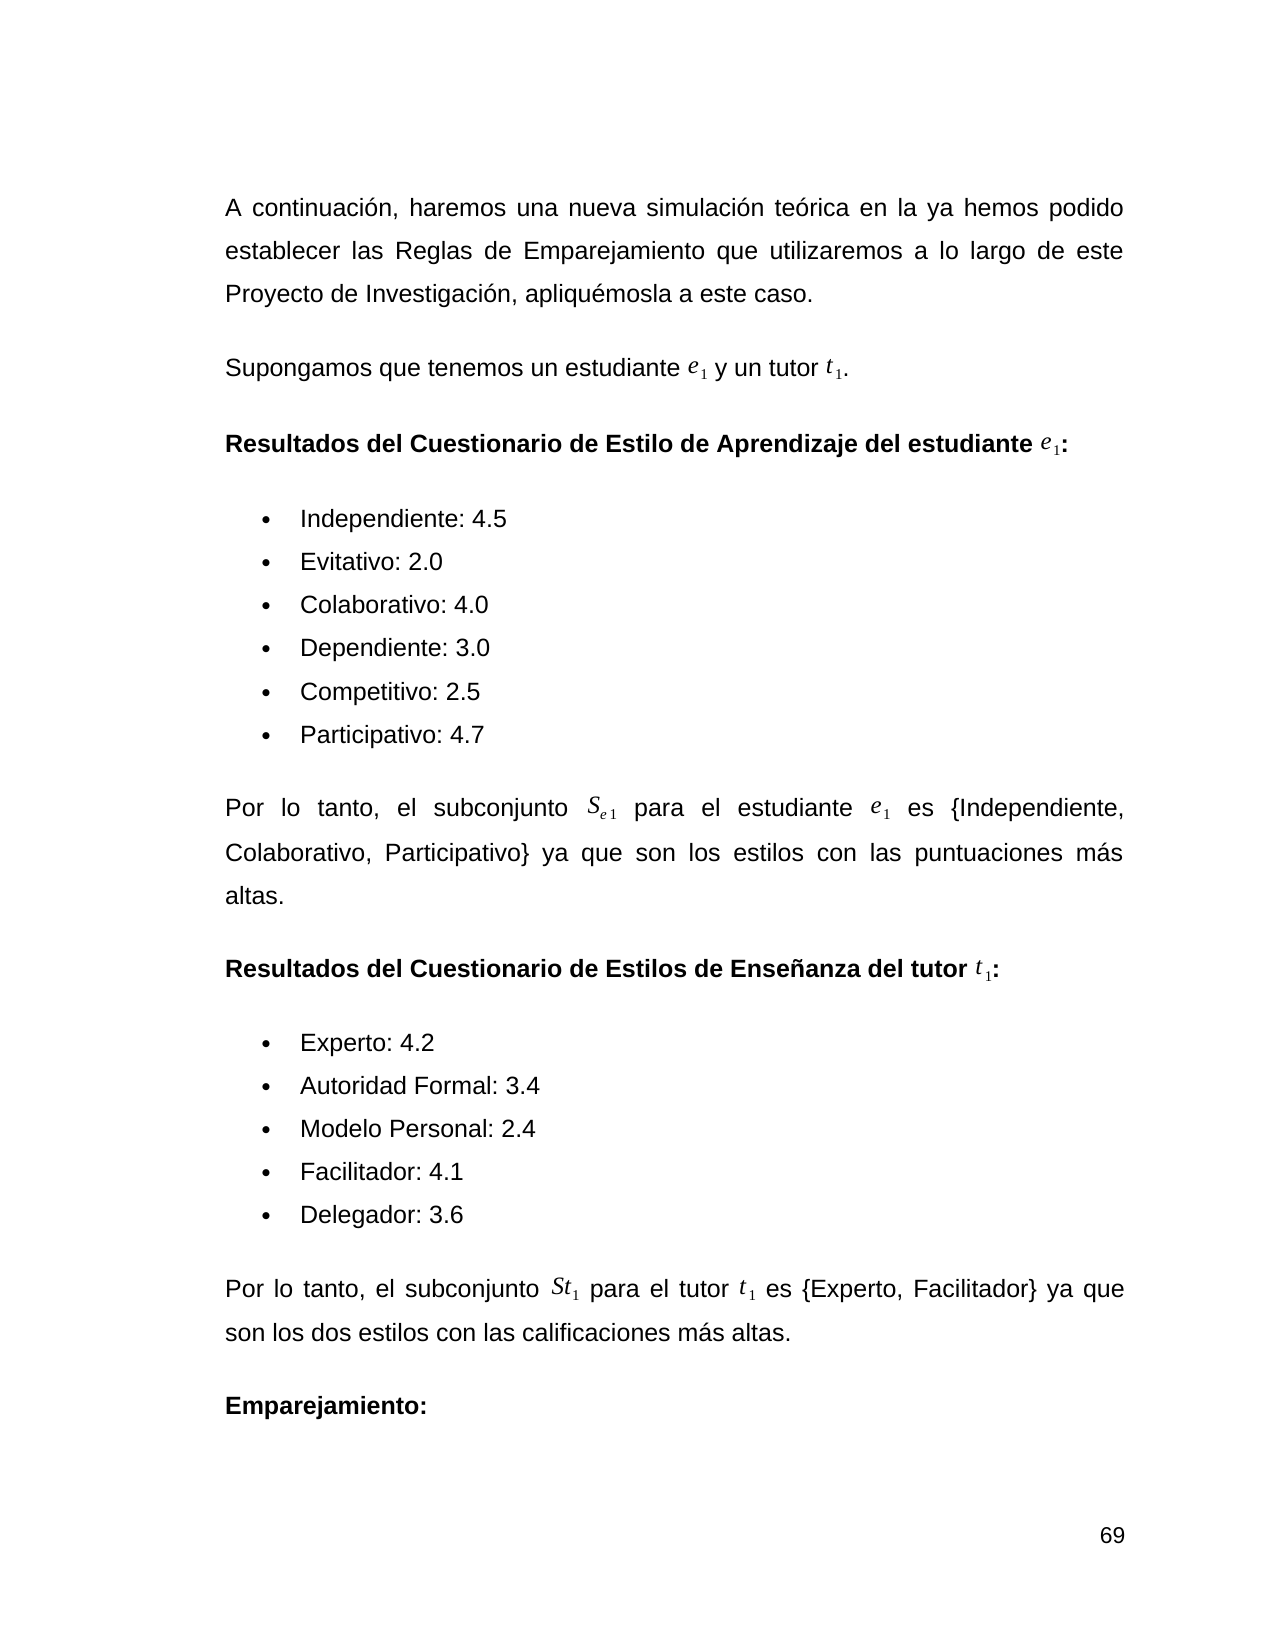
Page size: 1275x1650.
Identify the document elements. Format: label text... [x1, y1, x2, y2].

list Colaborativo: 4.0 [262, 590, 1125, 619]
list Dependiente: 3.0 [262, 633, 1125, 662]
list Participativo: 4.7 [262, 719, 1125, 748]
list Modelo Personal: 2.4 [262, 1114, 1125, 1143]
list Evitativo: 2.0 [262, 547, 1125, 576]
text Resultados del Cuestionario de Estilo de Aprendizaje del estudiante ​: [225, 428, 1125, 459]
text Por lo tanto, el subconjunto ​​ para el estudiante ​ es {Independiente, Colaborativo, Participativo} ya que son los estilos con las puntuaciones más altas. [225, 792, 1125, 909]
list Experto: 4.2 [262, 1028, 1125, 1057]
text Por lo tanto, el subconjunto ​​ para el tutor ​ es {Experto, Facilitador} ya que son los dos estilos con las calificaciones más altas. [225, 1273, 1125, 1347]
text Resultados del Cuestionario de Estilos de Enseñanza del tutor : [225, 953, 1125, 984]
list Delegador: 3.6 [262, 1200, 1125, 1229]
list Autoridad Formal: 3.4 [262, 1071, 1125, 1100]
text Supongamos que tenemos un estudiante ​ y un tutor ​. [225, 352, 1125, 383]
list Facilitador: 4.1 [262, 1157, 1125, 1186]
text Emparejamiento: [225, 1391, 1125, 1419]
list Competitivo: 2.5 [262, 676, 1125, 705]
list Independiente: 4.5 [262, 504, 1125, 533]
text A continuación, haremos una nueva simulación teórica en la ya hemos podido establecer las Reglas de Emparejamiento que utilizaremos a lo largo de este Proyecto de Investigación, apliquémosla a este caso. [225, 193, 1125, 308]
